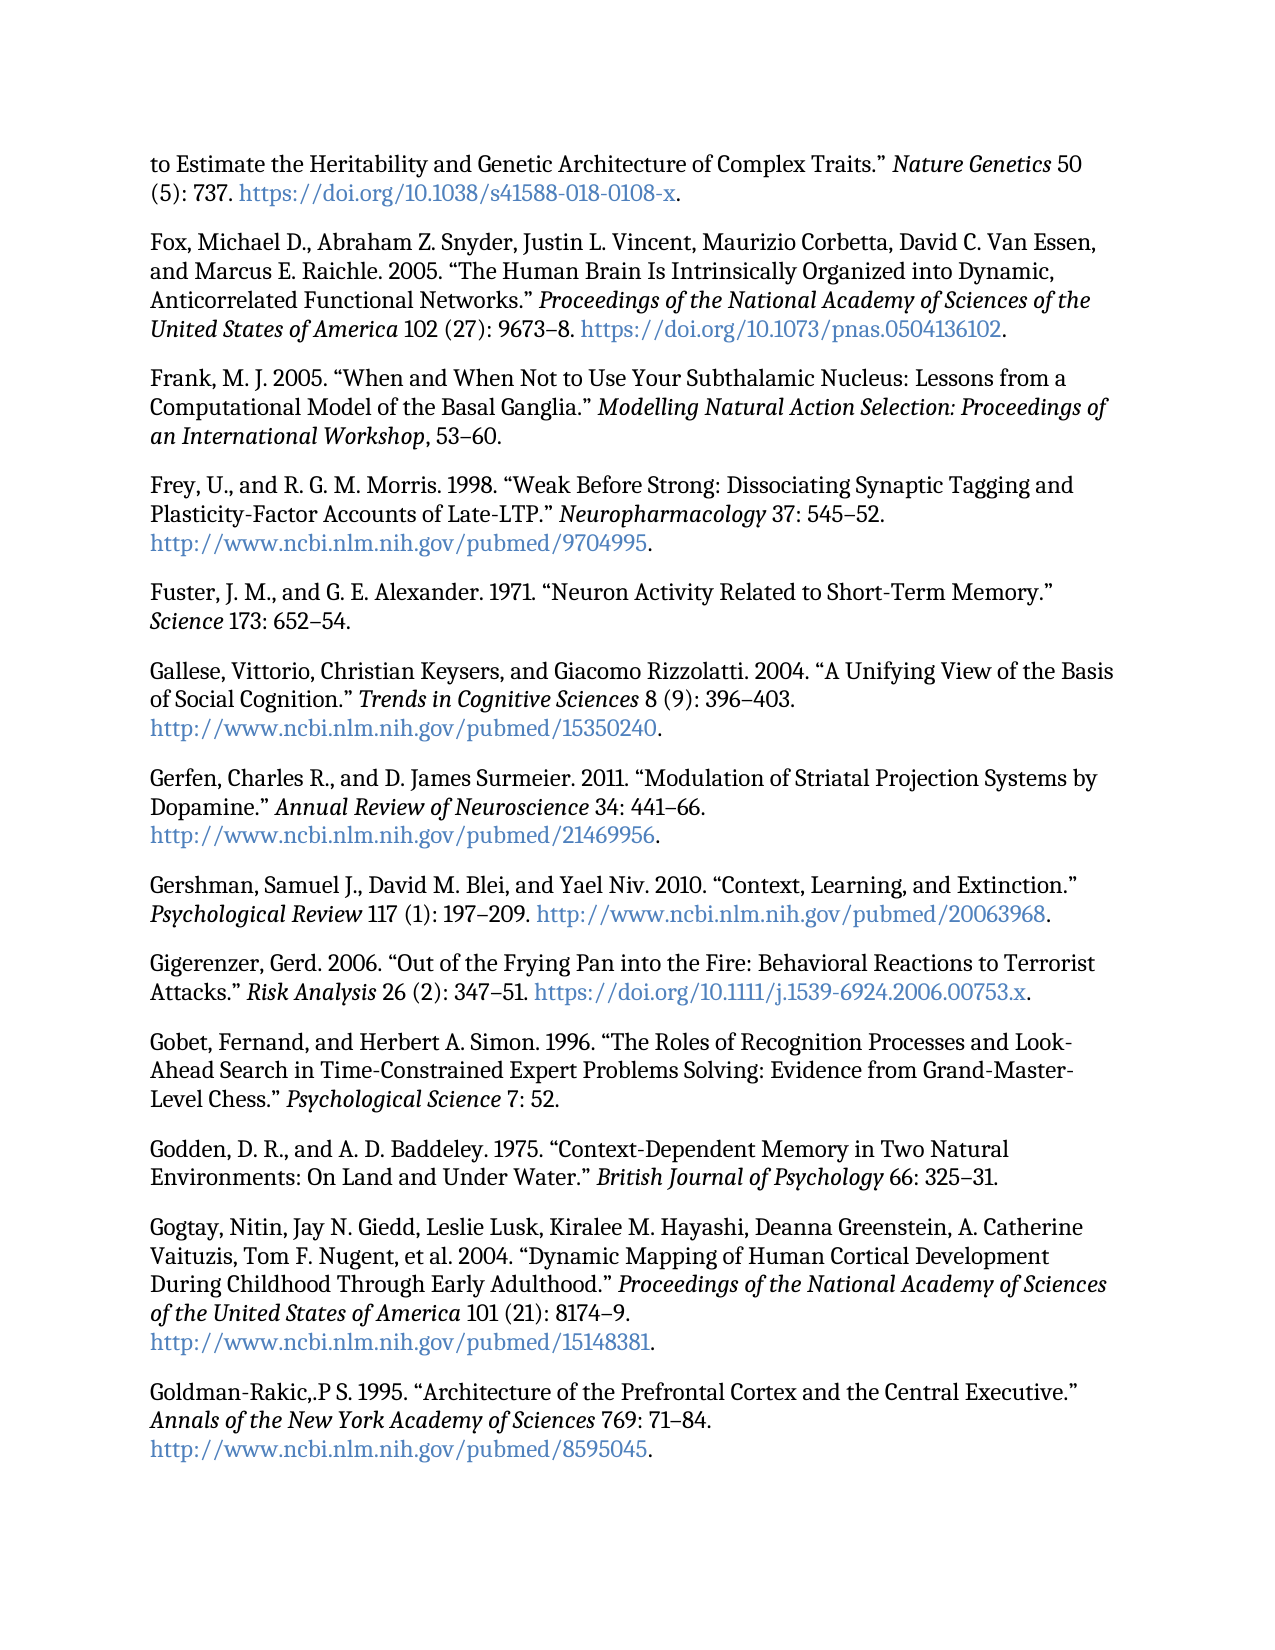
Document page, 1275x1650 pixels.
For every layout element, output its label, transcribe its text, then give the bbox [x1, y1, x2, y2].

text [150, 150, 1125, 207]
text Gobet, Fernand, and Herbert A. Simon. 1996. “The Roles of Recognition Processes and Look-Ahead Search in Time-Constrained Expert Problems Solving: Evidence from Grand-Master-Level Chess.” Psychological Science 7: 52. [150, 1027, 1125, 1114]
text Gerfen, Charles R., and D. James Surmeier. 2011. “Modulation of Striatal Projection Systems by Dopamine.” Annual Review of Neuroscience 34: 441–66. http://www.ncbi.nlm.nih.gov/pubmed/21469956. [150, 764, 1125, 850]
text Frey, U., and R. G. M. Morris. 1998. “Weak Before Strong: Dissociating Synaptic Tagging and Plasticity-Factor Accounts of Late-LTP.” Neuropharmacology 37: 545–52. http://www.ncbi.nlm.nih.gov/pubmed/9704995. [150, 471, 1125, 557]
text Gallese, Vittorio, Christian Keysers, and Giacomo Rizzolatti. 2004. “A Unifying View of the Basis of Social Cognition.” Trends in Cognitive Sciences 8 (9): 396–403. http://www.ncbi.nlm.nih.gov/pubmed/15350240. [150, 657, 1125, 743]
text Fuster, J. M., and G. E. Alexander. 1971. “Neuron Activity Related to Short-Term Memory.” Science 173: 652–54. [150, 578, 1125, 636]
text Gogtay, Nitin, Jay N. Giedd, Leslie Lusk, Kiralee M. Hayashi, Deanna Greenstein, A. Catherine Vaituzis, Tom F. Nugent, et al. 2004. “Dynamic Mapping of Human Cortical Development During Childhood Through Early Adulthood.” Proceedings of the National Academy of Sciences of the United States of America 101 (21): 8174–9. http://www.ncbi.nlm.nih.gov/pubmed/15148381. [150, 1213, 1125, 1357]
text Gershman, Samuel J., David M. Blei, and Yael Niv. 2010. “Context, Learning, and Extinction.” Psychological Review 117 (1): 197–209. http://www.ncbi.nlm.nih.gov/pubmed/20063968. [150, 871, 1125, 928]
text Godden, D. R., and A. D. Baddeley. 1975. “Context-Dependent Memory in Two Natural Environments: On Land and Under Water.” British Journal of Psychology 66: 325–31. [150, 1134, 1125, 1192]
text Fox, Michael D., Abraham Z. Snyder, Justin L. Vincent, Maurizio Corbetta, David C. Van Essen, and Marcus E. Raichle. 2005. “The Human Brain Is Intrinsically Organized into Dynamic, Anticorrelated Functional Networks.” Proceedings of the National Academy of Sciences of the United States of America 102 (27): 9673–8. https://doi.org/10.1073/pnas.0504136102. [150, 228, 1125, 343]
text Goldman-Rakic,.P S. 1995. “Architecture of the Prefrontal Cortex and the Central Executive.” Annals of the New York Academy of Sciences 769: 71–84. http://www.ncbi.nlm.nih.gov/pubmed/8595045. [150, 1377, 1125, 1464]
text Gigerenzer, Gerd. 2006. “Out of the Frying Pan into the Fire: Behavioral Reactions to Terrorist Attacks.” Risk Analysis 26 (2): 347–51. https://doi.org/10.1111/j.1539-6924.2006.00753.x. [150, 949, 1125, 1007]
text Frank, M. J. 2005. “When and When Not to Use Your Subthalamic Nucleus: Lessons from a Computational Model of the Basal Ganglia.” Modelling Natural Action Selection: Proceedings of an International Workshop, 53–60. [150, 364, 1125, 450]
